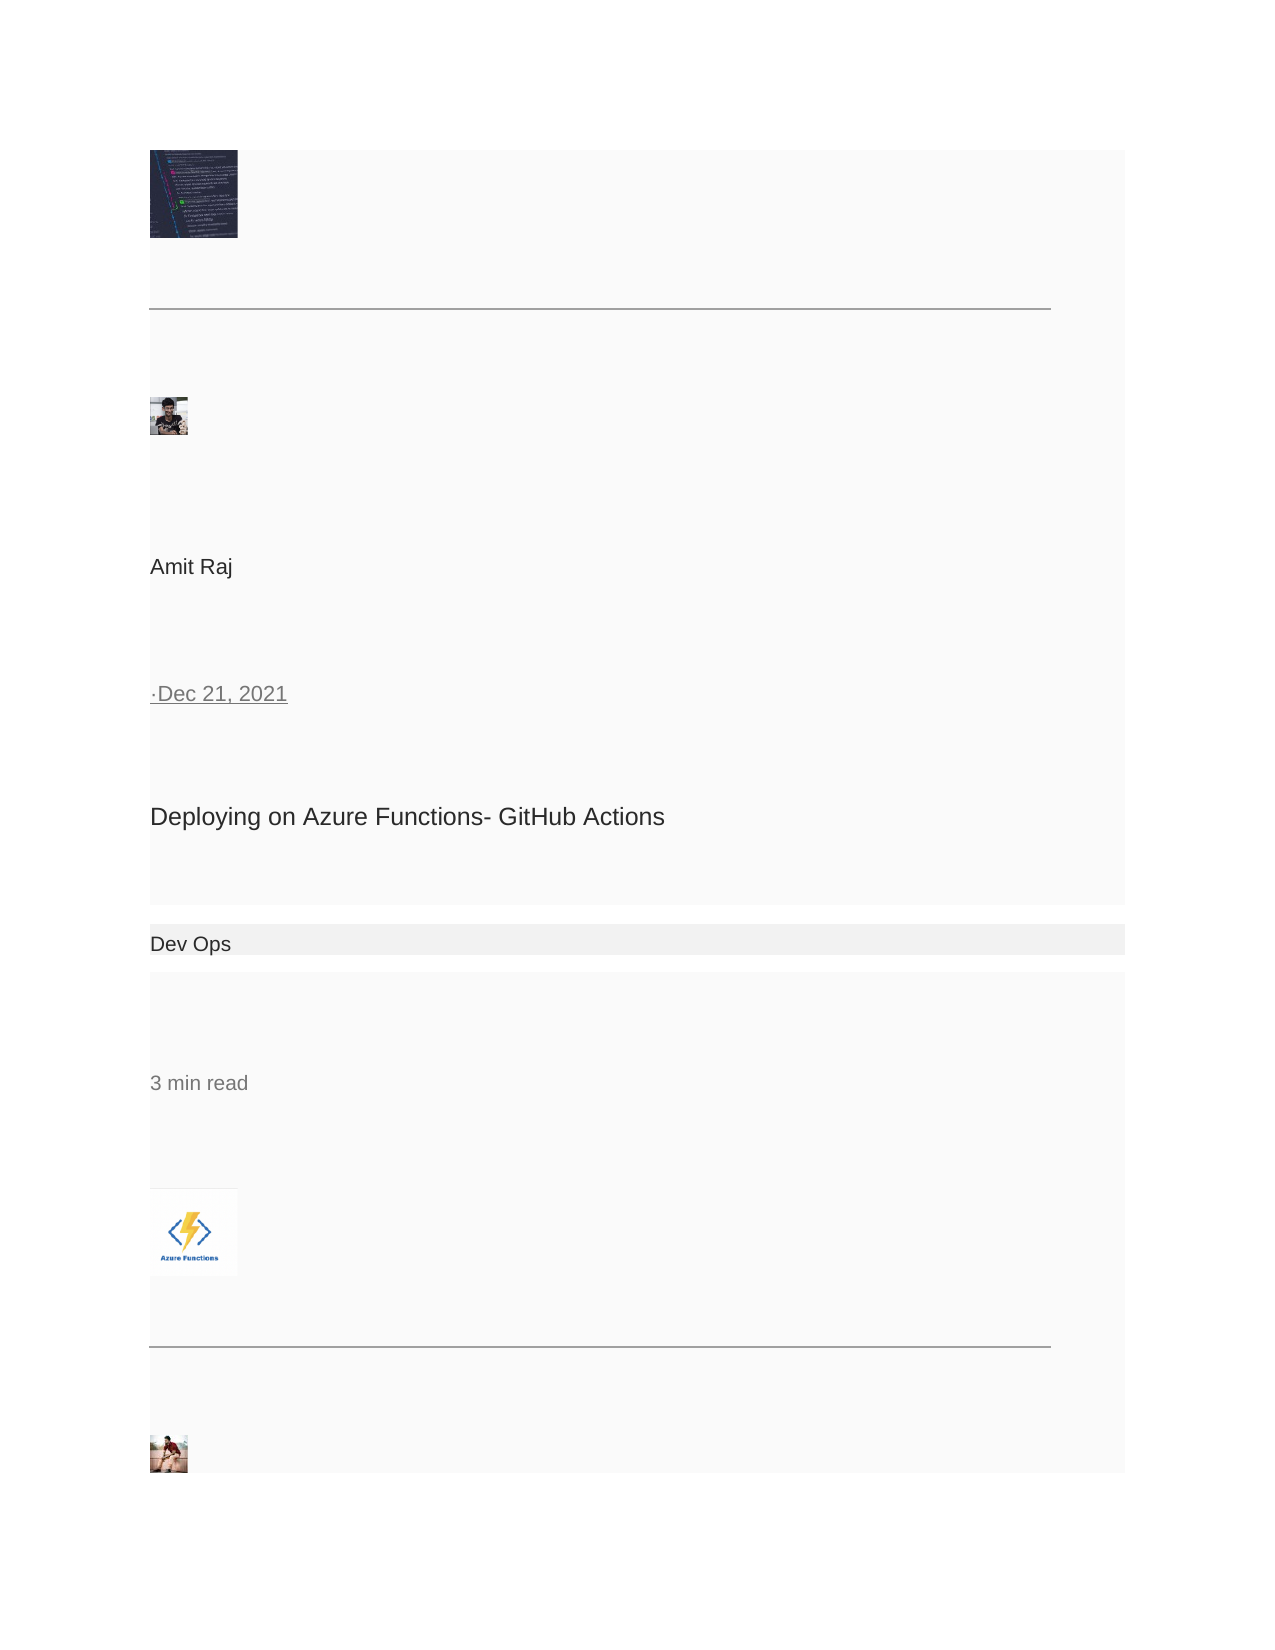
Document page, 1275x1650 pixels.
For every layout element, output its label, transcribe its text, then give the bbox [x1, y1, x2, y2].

text Dev Ops [150, 924, 1125, 955]
picture [150, 1435, 188, 1473]
text Amit Raj [150, 548, 1125, 579]
picture [150, 1188, 238, 1276]
subtitle Deploying on Azure Functions- GitHub Actions [150, 799, 1125, 830]
picture [150, 150, 238, 238]
text ·Dec 21, 2021 [150, 675, 1125, 706]
text 3 min read [150, 1063, 1125, 1095]
picture [150, 397, 188, 435]
